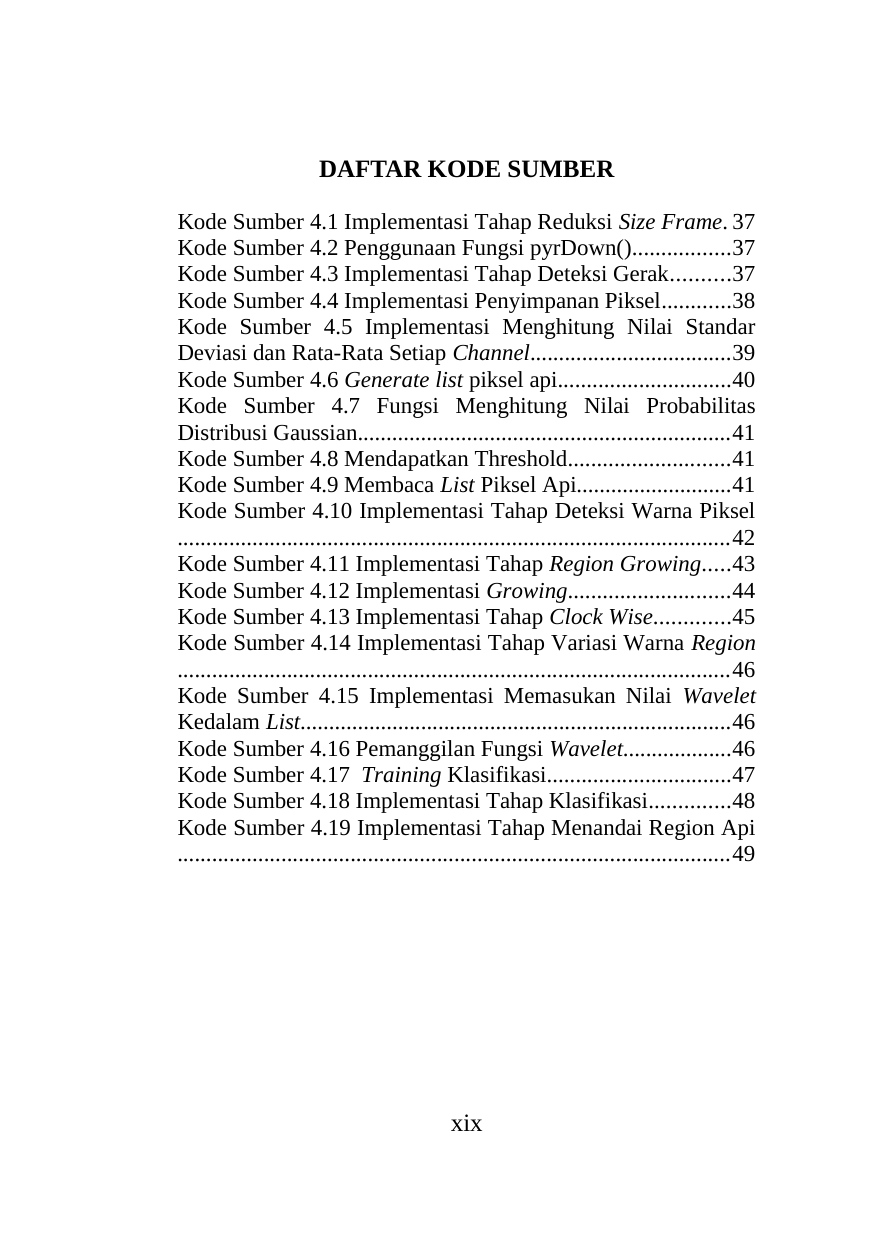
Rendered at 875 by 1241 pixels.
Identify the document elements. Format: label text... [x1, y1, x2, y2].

text Kode Sumber 4.1 Implementasi Tahap Reduksi Size Frame 37 [177, 208, 756, 234]
text Kode Sumber 4.11 Implementasi Tahap Region Growing 43 [177, 550, 756, 577]
text Kode Sumber 4.12 Implementasi Growing 44 [177, 577, 756, 603]
text Kode Sumber 4.6 Generate list piksel api 40 [177, 366, 756, 392]
text Kode Sumber 4.19 Implementasi Tahap Menandai Region Api 49 [177, 814, 756, 867]
text Kode Sumber 4.5 Implementasi Menghitung Nilai Standar Deviasi dan Rata-Rata Setiap Channel 39 [177, 313, 756, 366]
text Kode Sumber 4.15 Implementasi Memasukan Nilai Wavelet Kedalam List 46 [177, 682, 756, 735]
text Kode Sumber 4.2 Penggunaan Fungsi pyrDown() 37 [177, 234, 756, 260]
text Kode Sumber 4.9 Membaca List Piksel Api 41 [177, 471, 756, 498]
subtitle DAFTAR KODE SUMBER [177, 154, 756, 183]
text Kode Sumber 4.3 Implementasi Tahap Deteksi Gerak 37 [177, 260, 756, 287]
text Kode Sumber 4.13 Implementasi Tahap Clock Wise 45 [177, 603, 756, 629]
text Kode Sumber 4.10 Implementasi Tahap Deteksi Warna Piksel 42 [177, 498, 756, 550]
text Kode Sumber 4.4 Implementasi Penyimpanan Piksel 38 [177, 287, 756, 313]
text Kode Sumber 4.17 Training Klasifikasi 47 [177, 761, 756, 787]
text Kode Sumber 4.8 Mendapatkan Threshold 41 [177, 445, 756, 471]
text Kode Sumber 4.14 Implementasi Tahap Variasi Warna Region 46 [177, 629, 756, 682]
text Kode Sumber 4.7 Fungsi Menghitung Nilai Probabilitas Distribusi Gaussian 41 [177, 392, 756, 445]
text Kode Sumber 4.16 Pemanggilan Fungsi Wavelet 46 [177, 735, 756, 761]
text Kode Sumber 4.18 Implementasi Tahap Klasifikasi 48 [177, 787, 756, 814]
